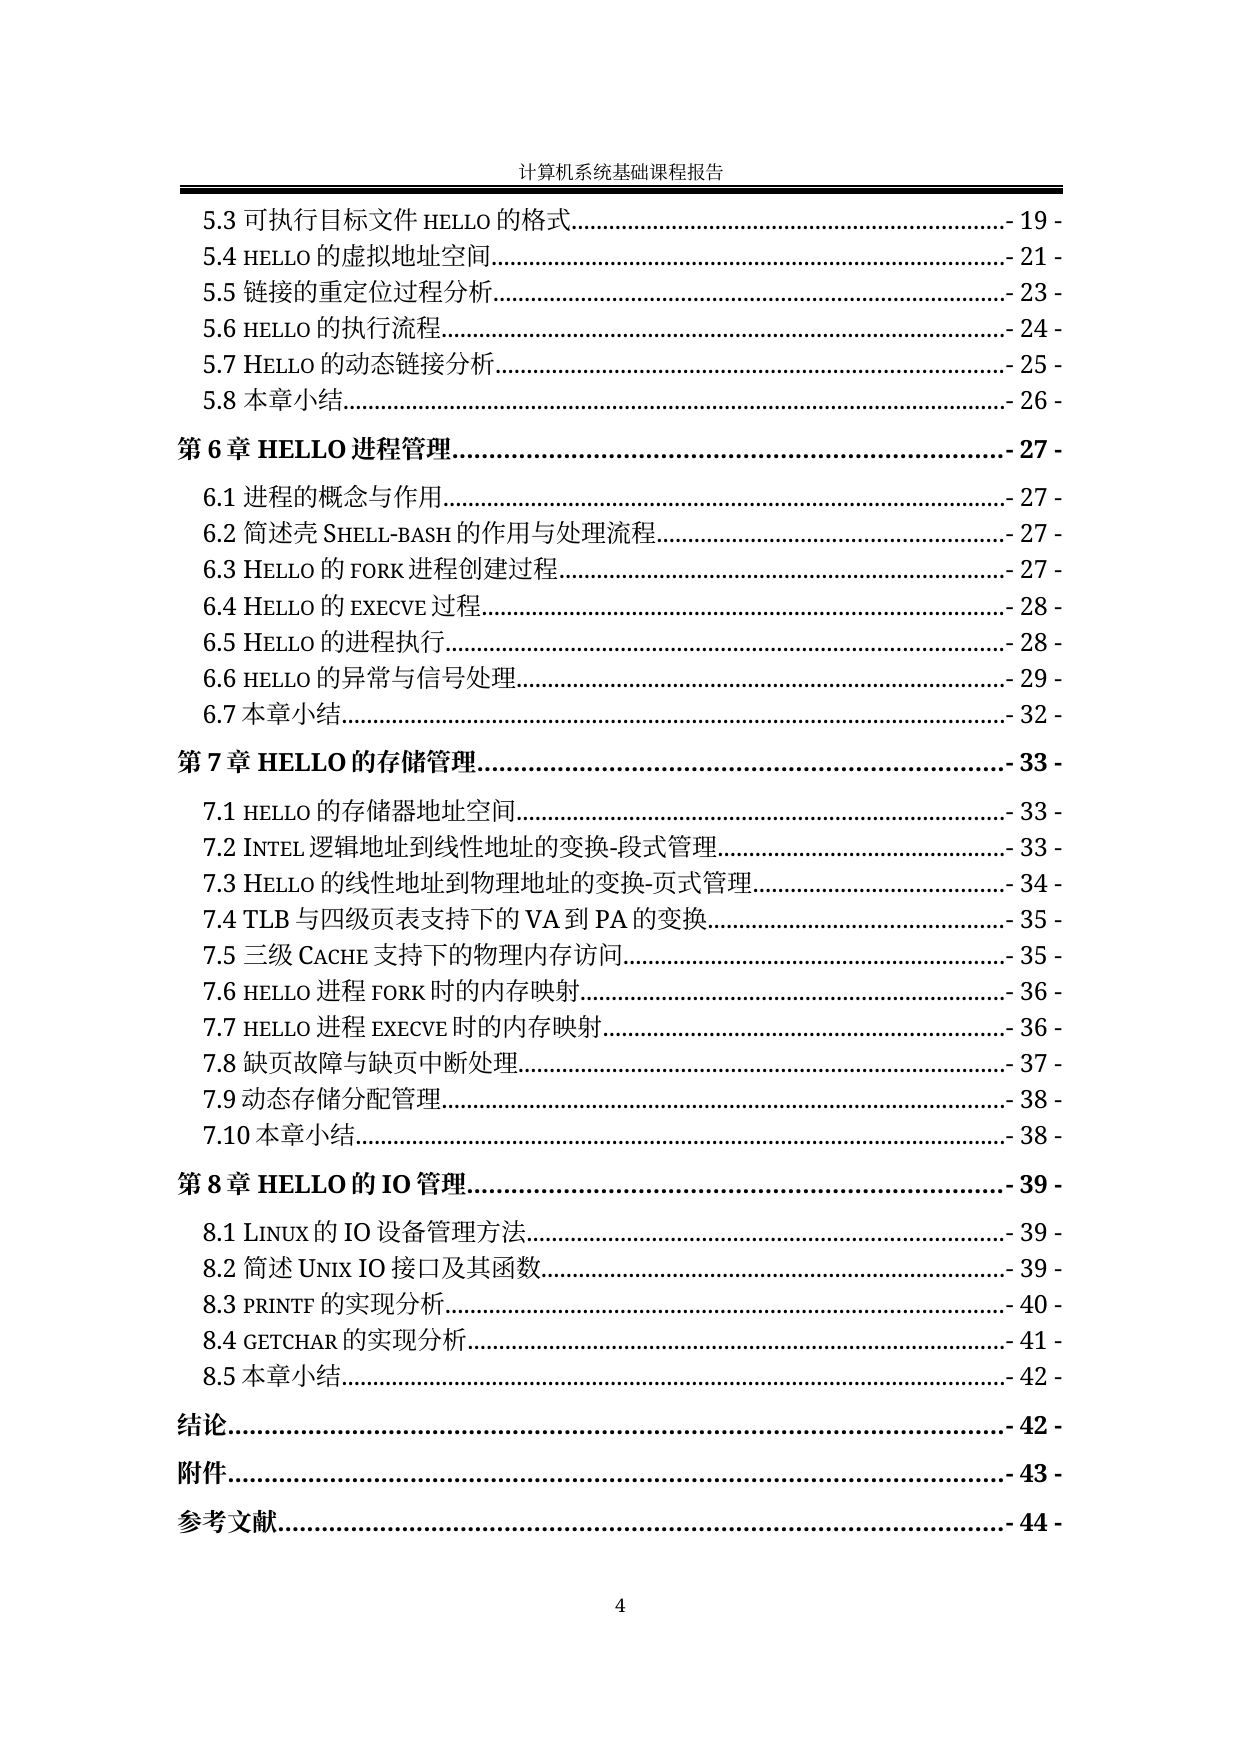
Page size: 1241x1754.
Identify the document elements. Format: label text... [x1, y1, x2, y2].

text 8.2 简述Unix IO接口及其函数 - 39 - [202, 1249, 1063, 1285]
text 7.6 hello进程fork时的内存映射 - 36 - [202, 972, 1063, 1008]
text 参考文献 - 44 - [177, 1503, 1063, 1539]
text 5.6 hello的执行流程 - 24 - [202, 309, 1063, 345]
text 第8章 hello的IO管理 - 39 - [177, 1164, 1063, 1200]
text 7.7 hello进程execve时的内存映射 - 36 - [202, 1008, 1063, 1044]
text 7.10本章小结 - 38 - [202, 1116, 1063, 1152]
text 7.2 Intel逻辑地址到线性地址的变换-段式管理 - 33 - [202, 827, 1063, 863]
text 6.2 简述壳Shell-bash的作用与处理流程 - 27 - [202, 514, 1063, 550]
text 8.3 printf的实现分析 - 40 - [202, 1285, 1063, 1321]
text 7.4 TLB与四级页表支持下的VA到PA的变换 - 35 - [202, 899, 1063, 936]
text 7.9动态存储分配管理 - 38 - [202, 1080, 1063, 1116]
text 5.4 hello的虚拟地址空间 - 21 - [202, 237, 1063, 273]
text 附件 - 43 - [177, 1454, 1063, 1490]
text 5.3 可执行目标文件hello的格式 - 19 - [202, 201, 1063, 237]
text 6.7本章小结 - 32 - [202, 694, 1063, 730]
text 7.5 三级Cache支持下的物理内存访问 - 35 - [202, 936, 1063, 972]
text 5.5 链接的重定位过程分析 - 23 - [202, 273, 1063, 309]
text 6.1 进程的概念与作用 - 27 - [202, 478, 1063, 514]
text 7.3 Hello的线性地址到物理地址的变换-页式管理 - 34 - [202, 863, 1063, 899]
text 5.8 本章小结 - 26 - [202, 381, 1063, 417]
text 8.4 getchar的实现分析 - 41 - [202, 1321, 1063, 1357]
text 6.3 Hello的fork进程创建过程 - 27 - [202, 550, 1063, 586]
text 8.1 Linux的IO设备管理方法 - 39 - [202, 1213, 1063, 1249]
text 第7章 hello的存储管理 - 33 - [177, 743, 1063, 779]
text 8.5本章小结 - 42 - [202, 1357, 1063, 1393]
text 6.4 Hello的execve过程 - 28 - [202, 586, 1063, 622]
text 7.8 缺页故障与缺页中断处理 - 37 - [202, 1044, 1063, 1080]
text 7.1 hello的存储器地址空间 - 33 - [202, 791, 1063, 827]
text 第6章 hello进程管理 - 27 - [177, 429, 1063, 466]
text 6.5 Hello的进程执行 - 28 - [202, 622, 1063, 658]
text 结论 - 42 - [177, 1406, 1063, 1442]
text 6.6 hello的异常与信号处理 - 29 - [202, 658, 1063, 694]
text 5.7 Hello的动态链接分析 - 25 - [202, 345, 1063, 381]
